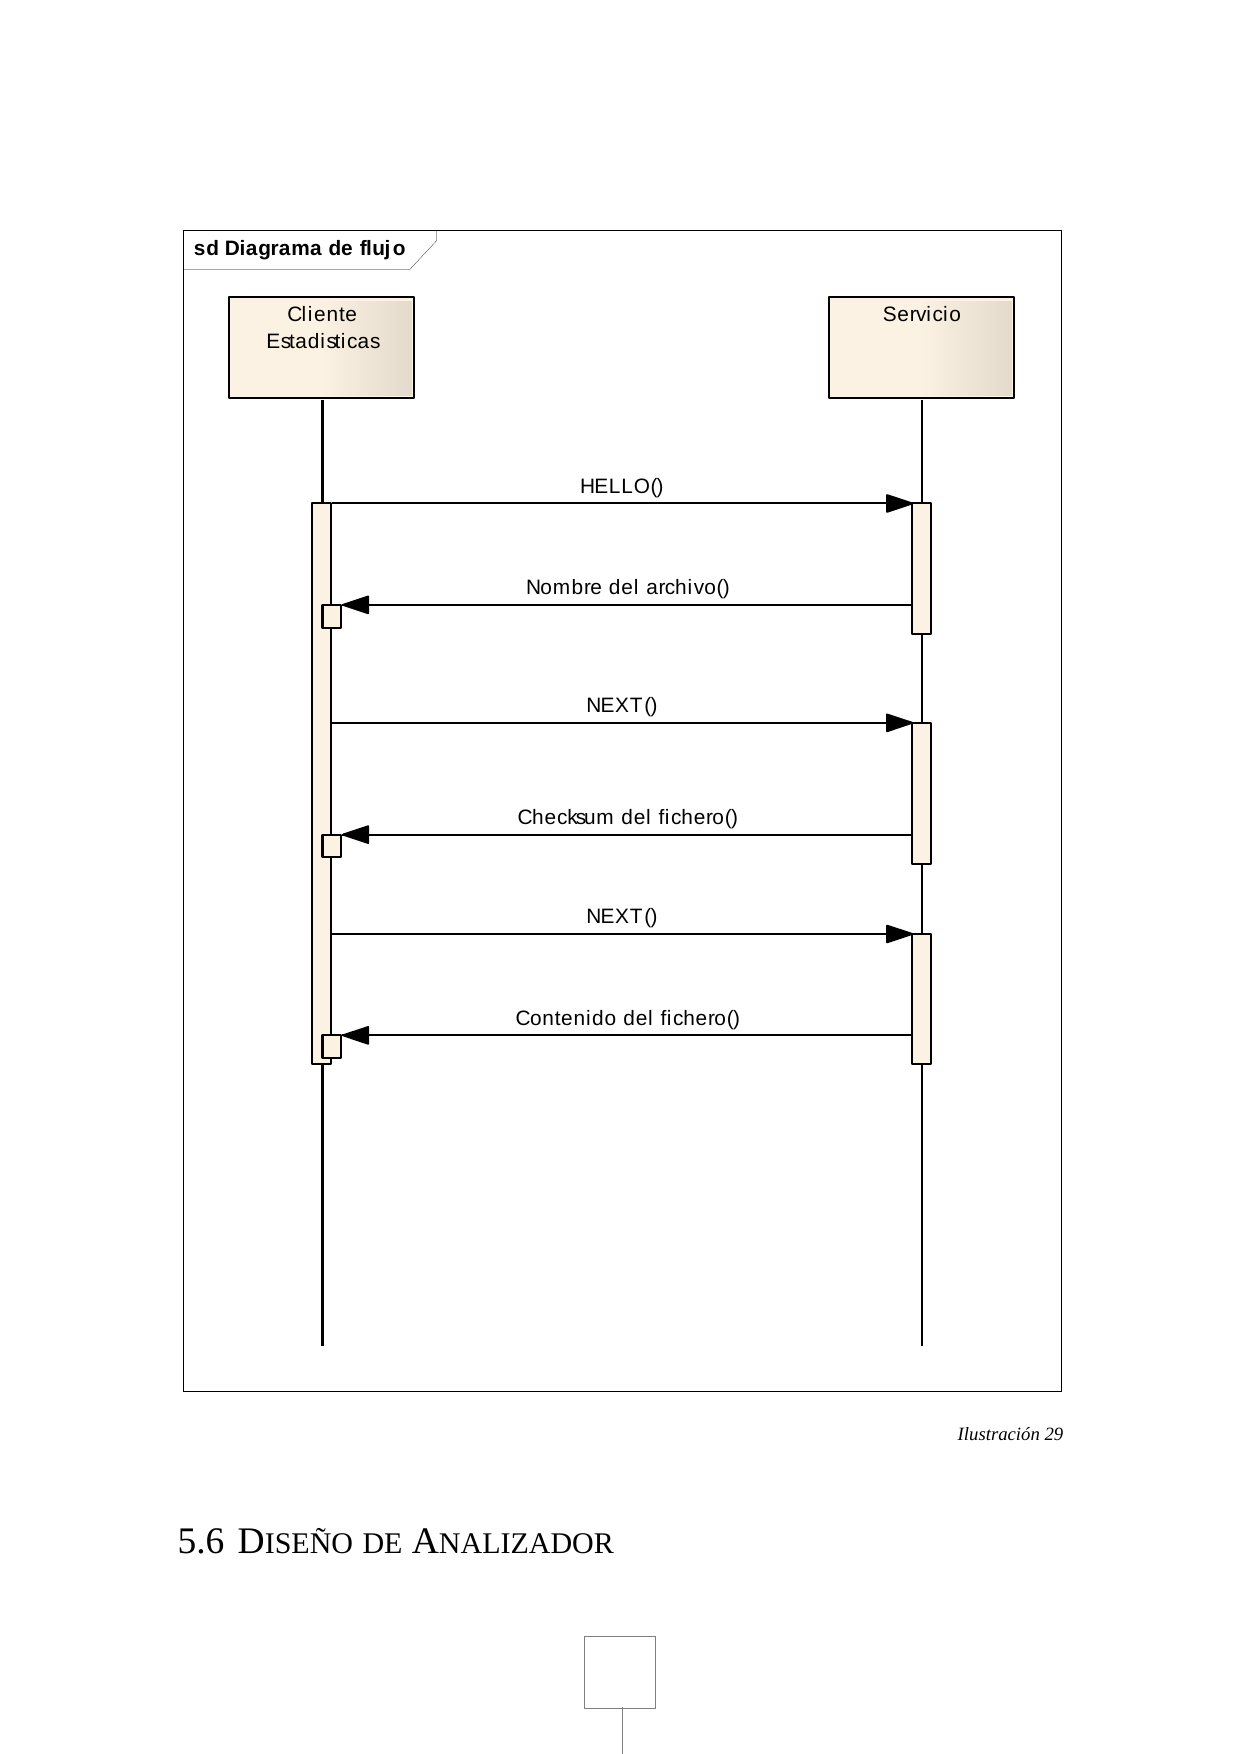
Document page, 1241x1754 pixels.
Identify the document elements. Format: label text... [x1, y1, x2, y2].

subtitle Diseño de Analizador [177, 1519, 1063, 1562]
